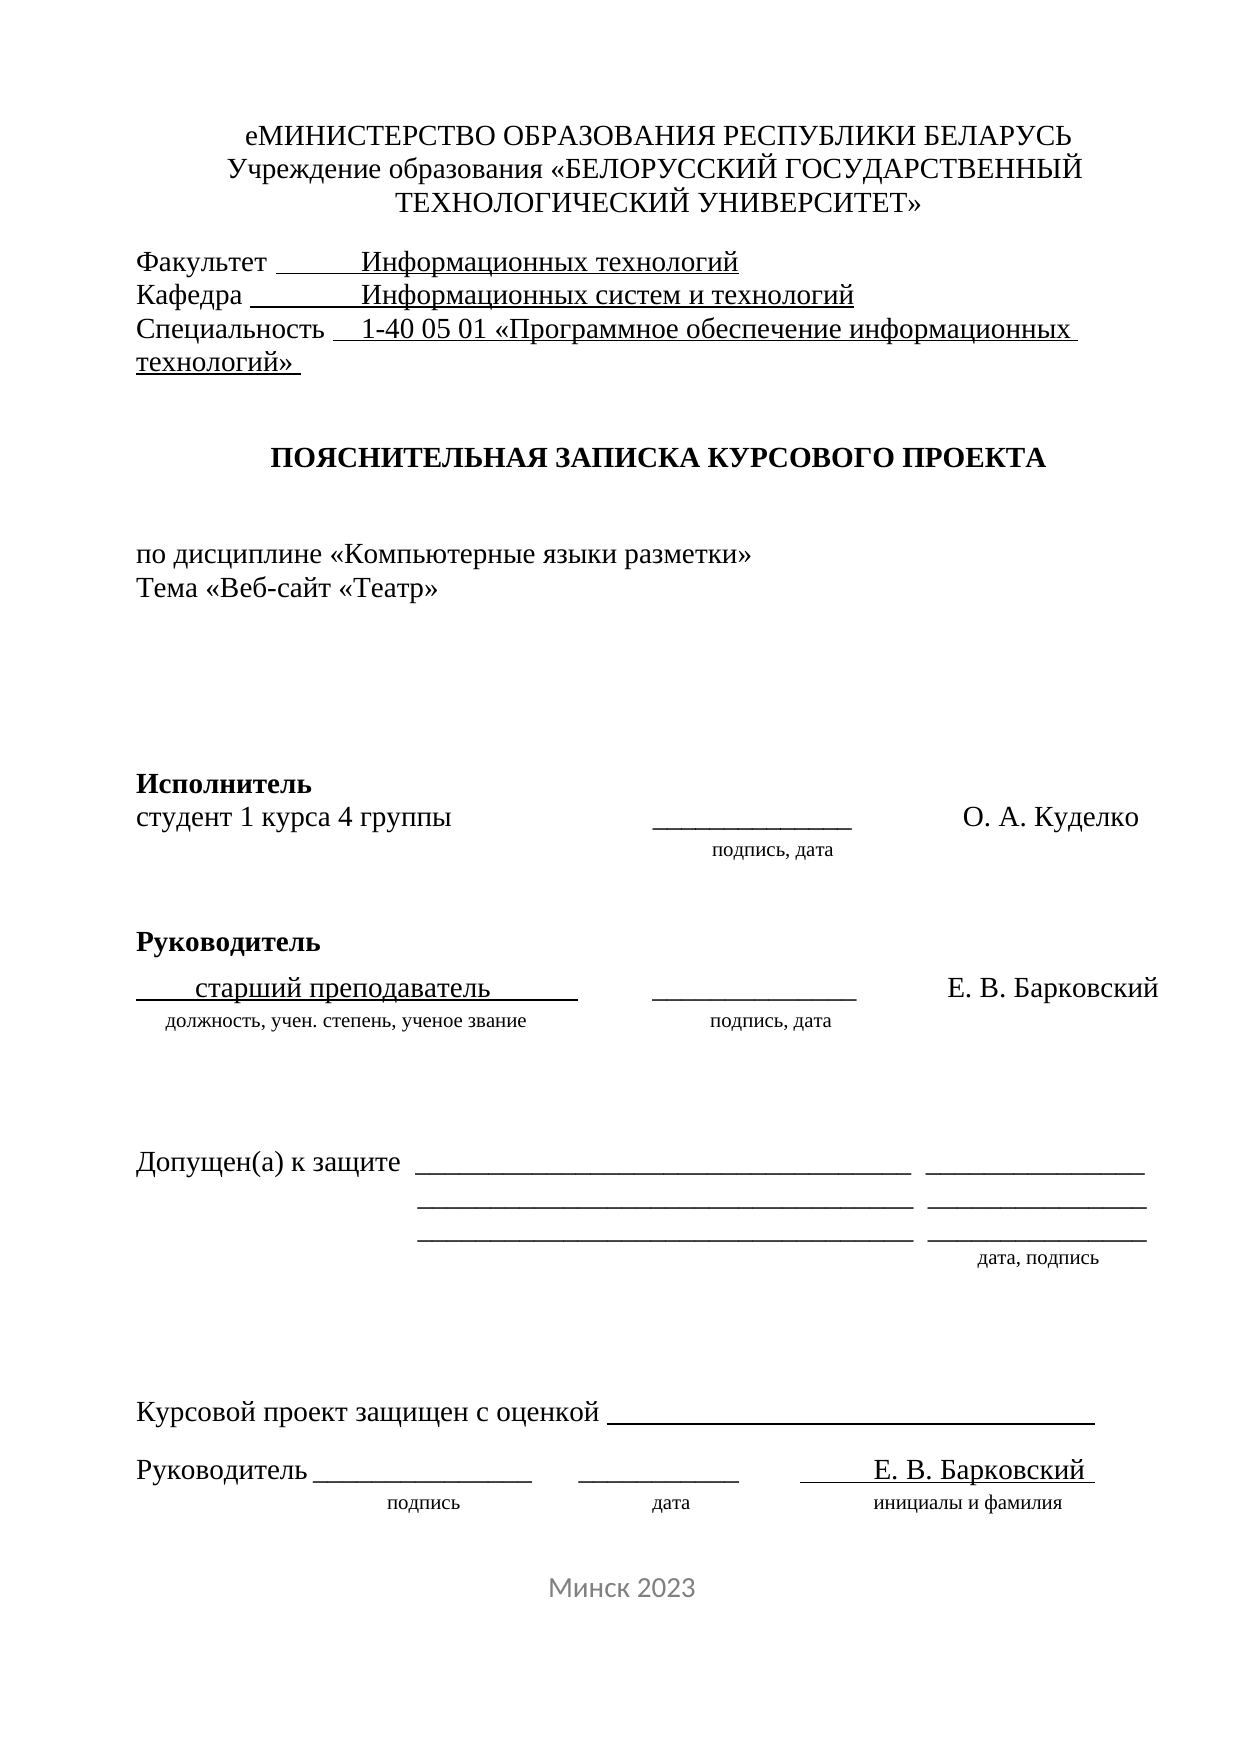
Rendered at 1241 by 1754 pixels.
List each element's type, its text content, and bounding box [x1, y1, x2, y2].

text подпись, дата [136, 837, 1181, 861]
text __________________________________ _______________ [136, 1211, 1181, 1245]
text Допущен(а) к защите __________________________________ _______________ [136, 1144, 1181, 1178]
text Курсовой проект защищен с оценкой [136, 1394, 1181, 1427]
text eМИНИСТЕРСТВО ОБРАЗОВАНИЯ РЕСПУБЛИКИ БЕЛАРУСЬ Учреждение образования «БЕЛОРУССКИЙ ГОСУДАРСТВЕННЫЙ ТЕХНОЛОГИЧЕСКИЙ УНИВЕРСИТЕТ» [136, 118, 1181, 219]
text Тема «Веб-сайт «Театр» [136, 570, 1181, 603]
text подпись дата инициалы и фамилия [136, 1490, 1181, 1514]
text Минск 2023 [136, 1569, 1181, 1605]
text дата, подпись [136, 1245, 1181, 1269]
text по дисциплине «Компьютерные языки разметки» [136, 536, 1181, 570]
text Исполнитель [136, 766, 1181, 799]
text Факультет Информационных технологий [136, 244, 1181, 277]
text должность, учен. степень, ученое звание подпись, дата [136, 1008, 1181, 1032]
text Специальность 1-40 05 01 «Программное обеспечение информационных технологий» [136, 311, 1181, 378]
text студент 1 курса 4 группы ______________ О. А. Куделко [136, 799, 1181, 833]
text Кафедра Информационных систем и технологий [136, 277, 1181, 311]
text старший преподаватель ______________ Е. В. Барковский [136, 970, 1181, 1003]
text Руководитель [136, 924, 1181, 957]
text Руководитель _______________ ___________ Е. В. Барковский [136, 1452, 1181, 1486]
text __________________________________ _______________ [136, 1178, 1181, 1211]
text ПОЯСНИТЕЛЬНАЯ ЗАПИСКА КУРСОВОГО ПРОЕКТА [136, 440, 1181, 474]
